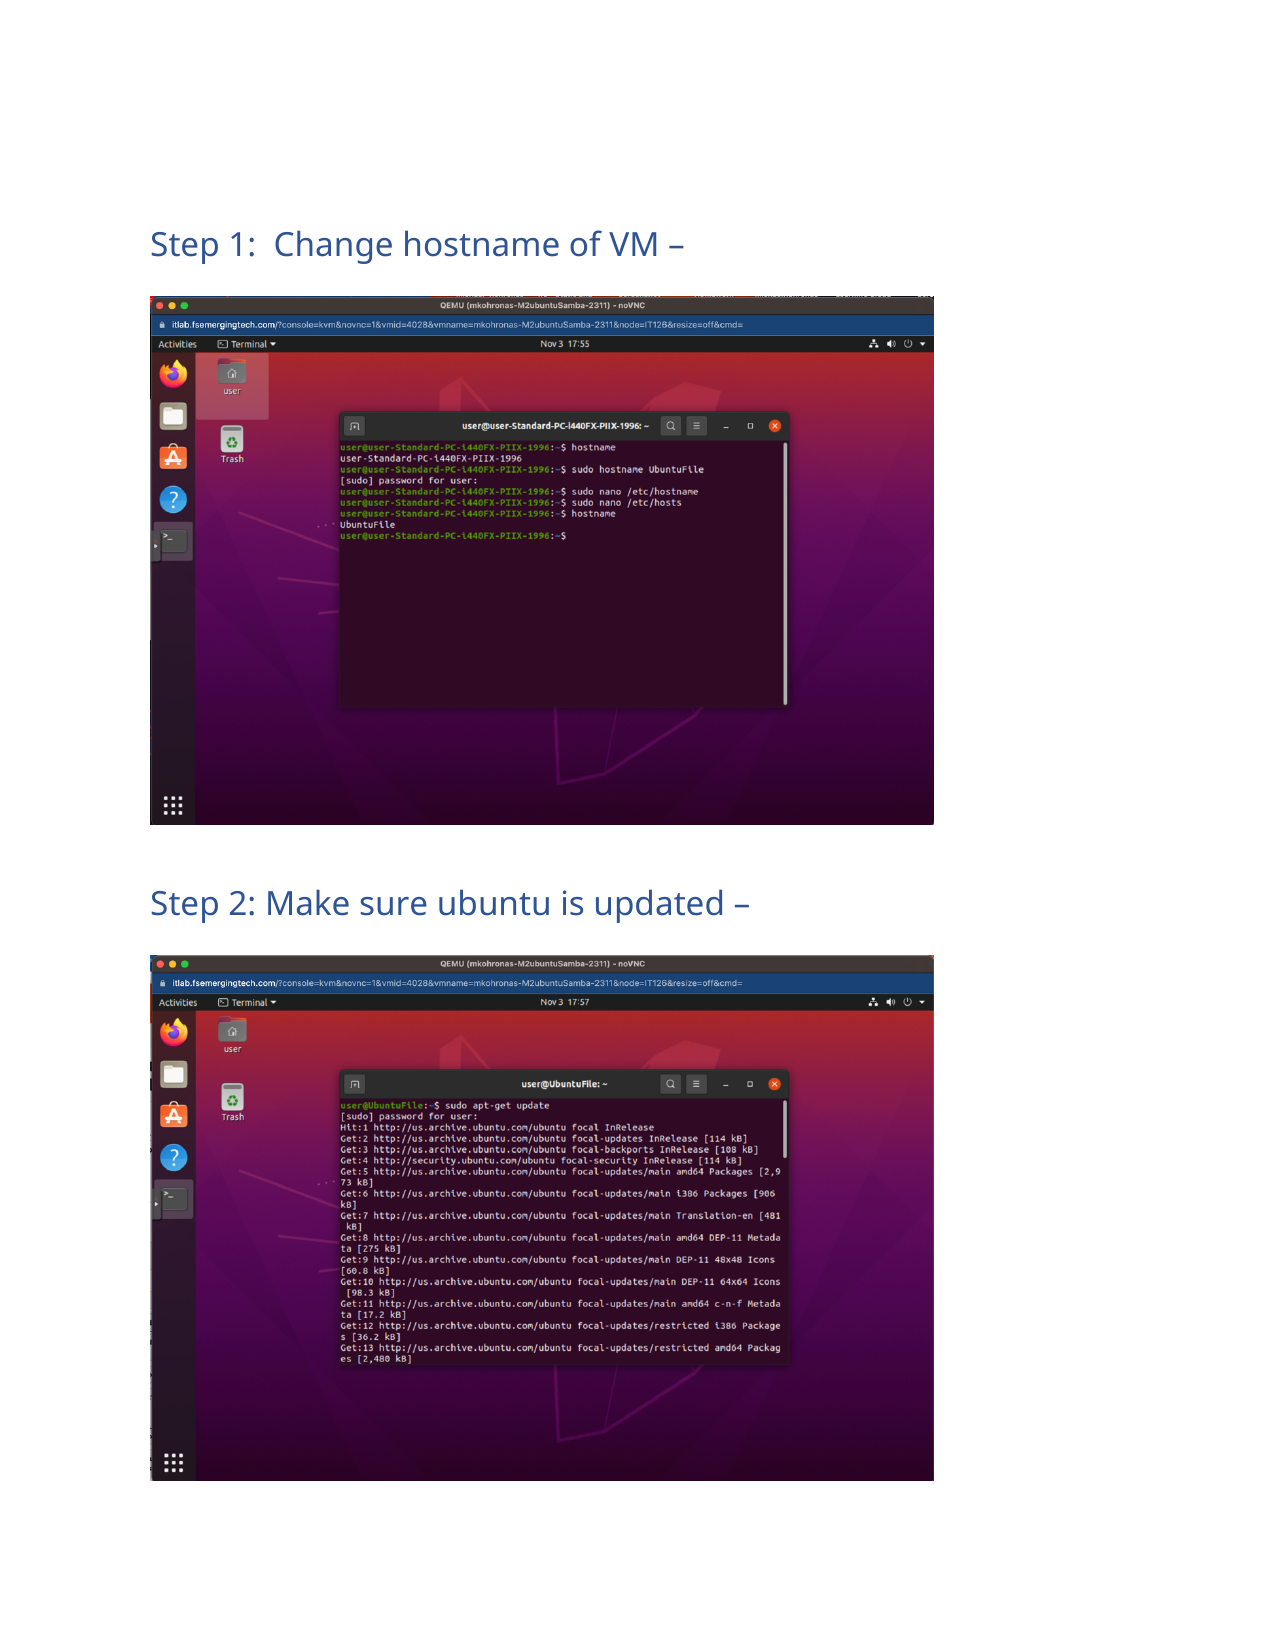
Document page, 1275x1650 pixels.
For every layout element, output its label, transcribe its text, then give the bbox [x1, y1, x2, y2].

picture [150, 955, 934, 1481]
subtitle Step 1: Change hostname of VM – [150, 220, 1125, 266]
picture [150, 296, 934, 825]
subtitle Step 2: Make sure ubuntu is updated – [150, 880, 1125, 925]
